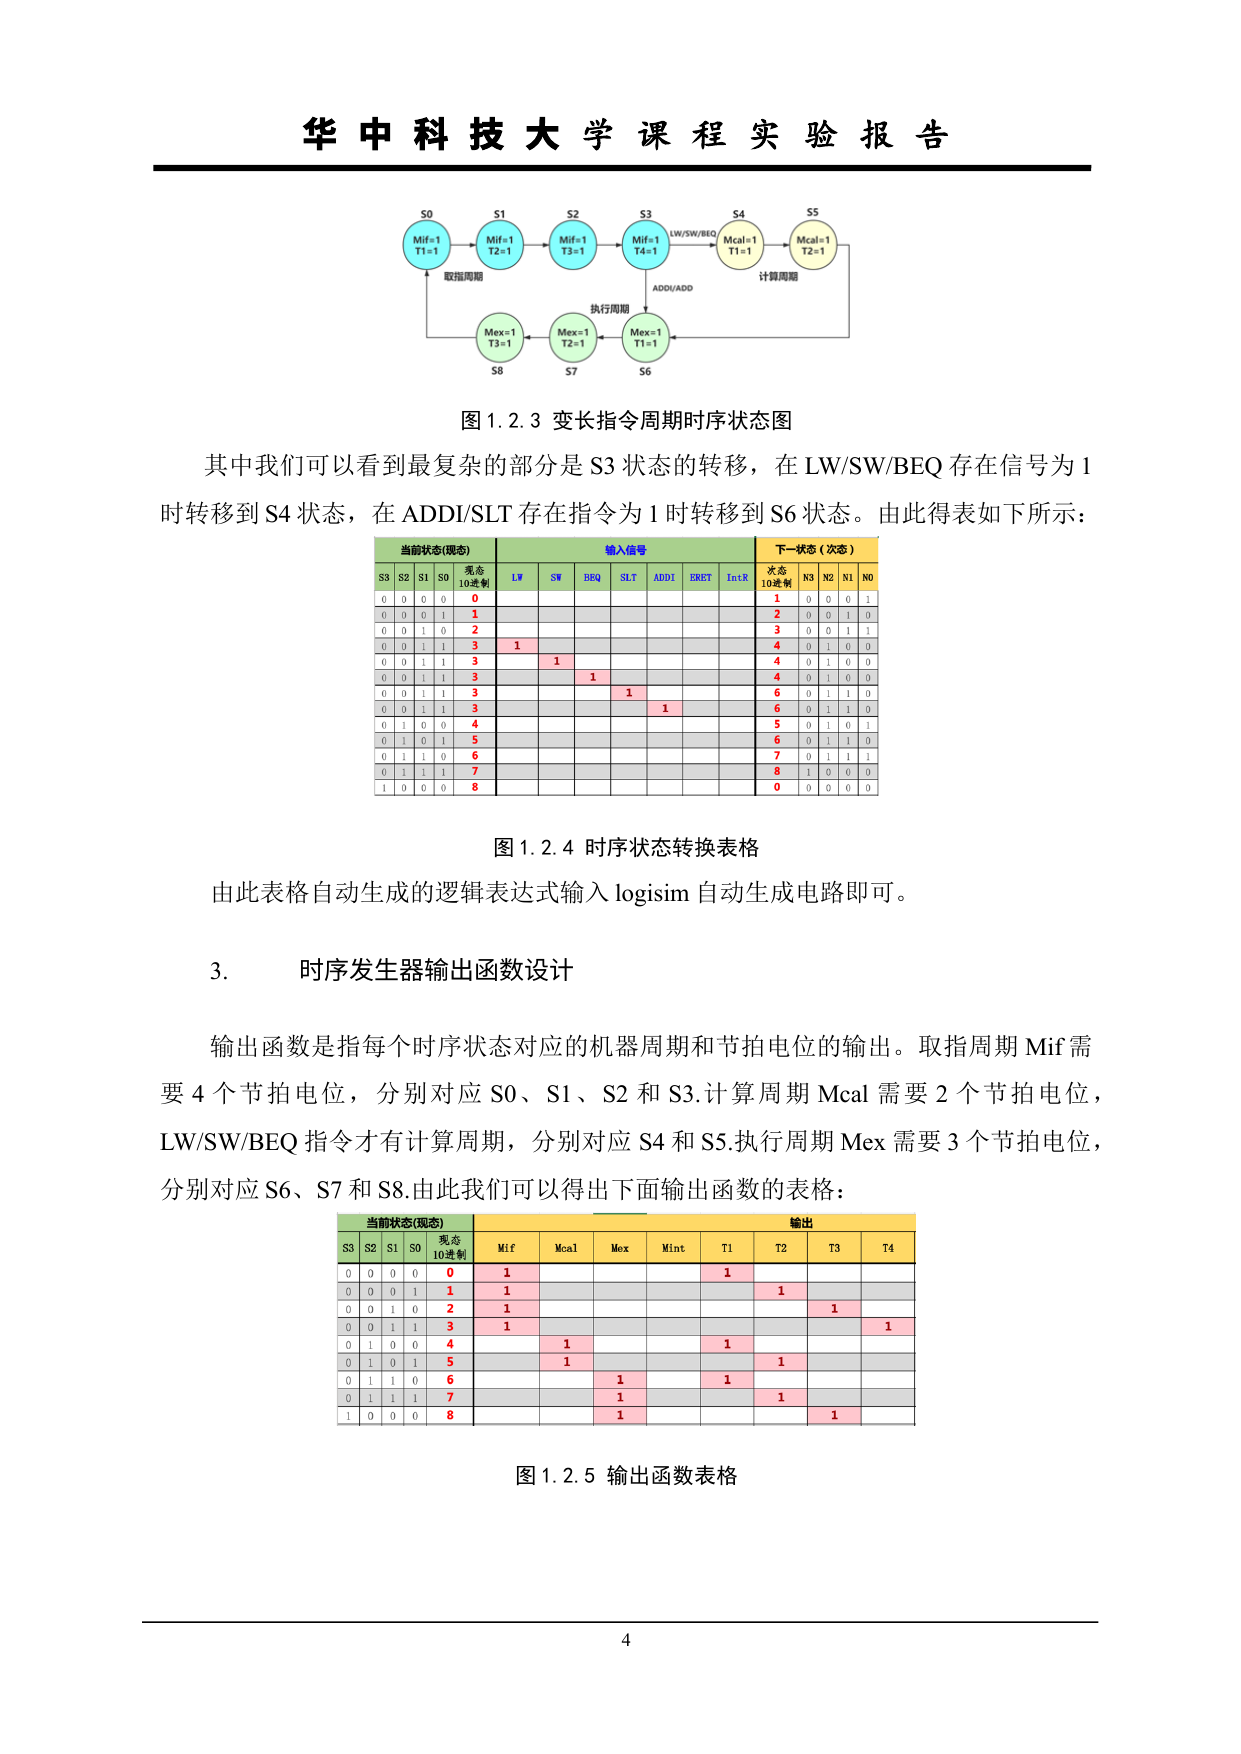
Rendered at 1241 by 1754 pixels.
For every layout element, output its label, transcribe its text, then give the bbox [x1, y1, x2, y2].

text 其中我们可以看到最复杂的部分是S3状态的转移，在LW/SW/BEQ存在信号为1时转移到S4状态，在ADDI/SLT存在指令为1时转移到S6状态。由此得表如下所示： [159, 441, 1093, 537]
picture [336, 1212, 916, 1426]
text 由此表格自动生成的逻辑表达式输入logisim自动生成电路即可。 [159, 867, 1093, 915]
text 图1.2.5 输出函数表格 [159, 1461, 1093, 1486]
picture [373, 536, 879, 796]
text 输出函数是指每个时序状态对应的机器周期和节拍电位的输出。取指周期Mif需要4个节拍电位，分别对应S0、S1、S2和S3.计算周期Mcal需要2个节拍电位，LW/SW/BEQ指令才有计算周期，分别对应S4和S5.执行周期Mex需要3个节拍电位，分别对应S6、S7和S8.由此我们可以得出下面输出函数的表格： [159, 1021, 1093, 1213]
text 图1.2.3 变长指令周期时序状态图 [159, 407, 1093, 432]
picture [393, 205, 859, 384]
text 图1.2.4 时序状态转换表格 [159, 833, 1093, 858]
subtitle 时序发生器输出函数设计 [209, 944, 1093, 992]
